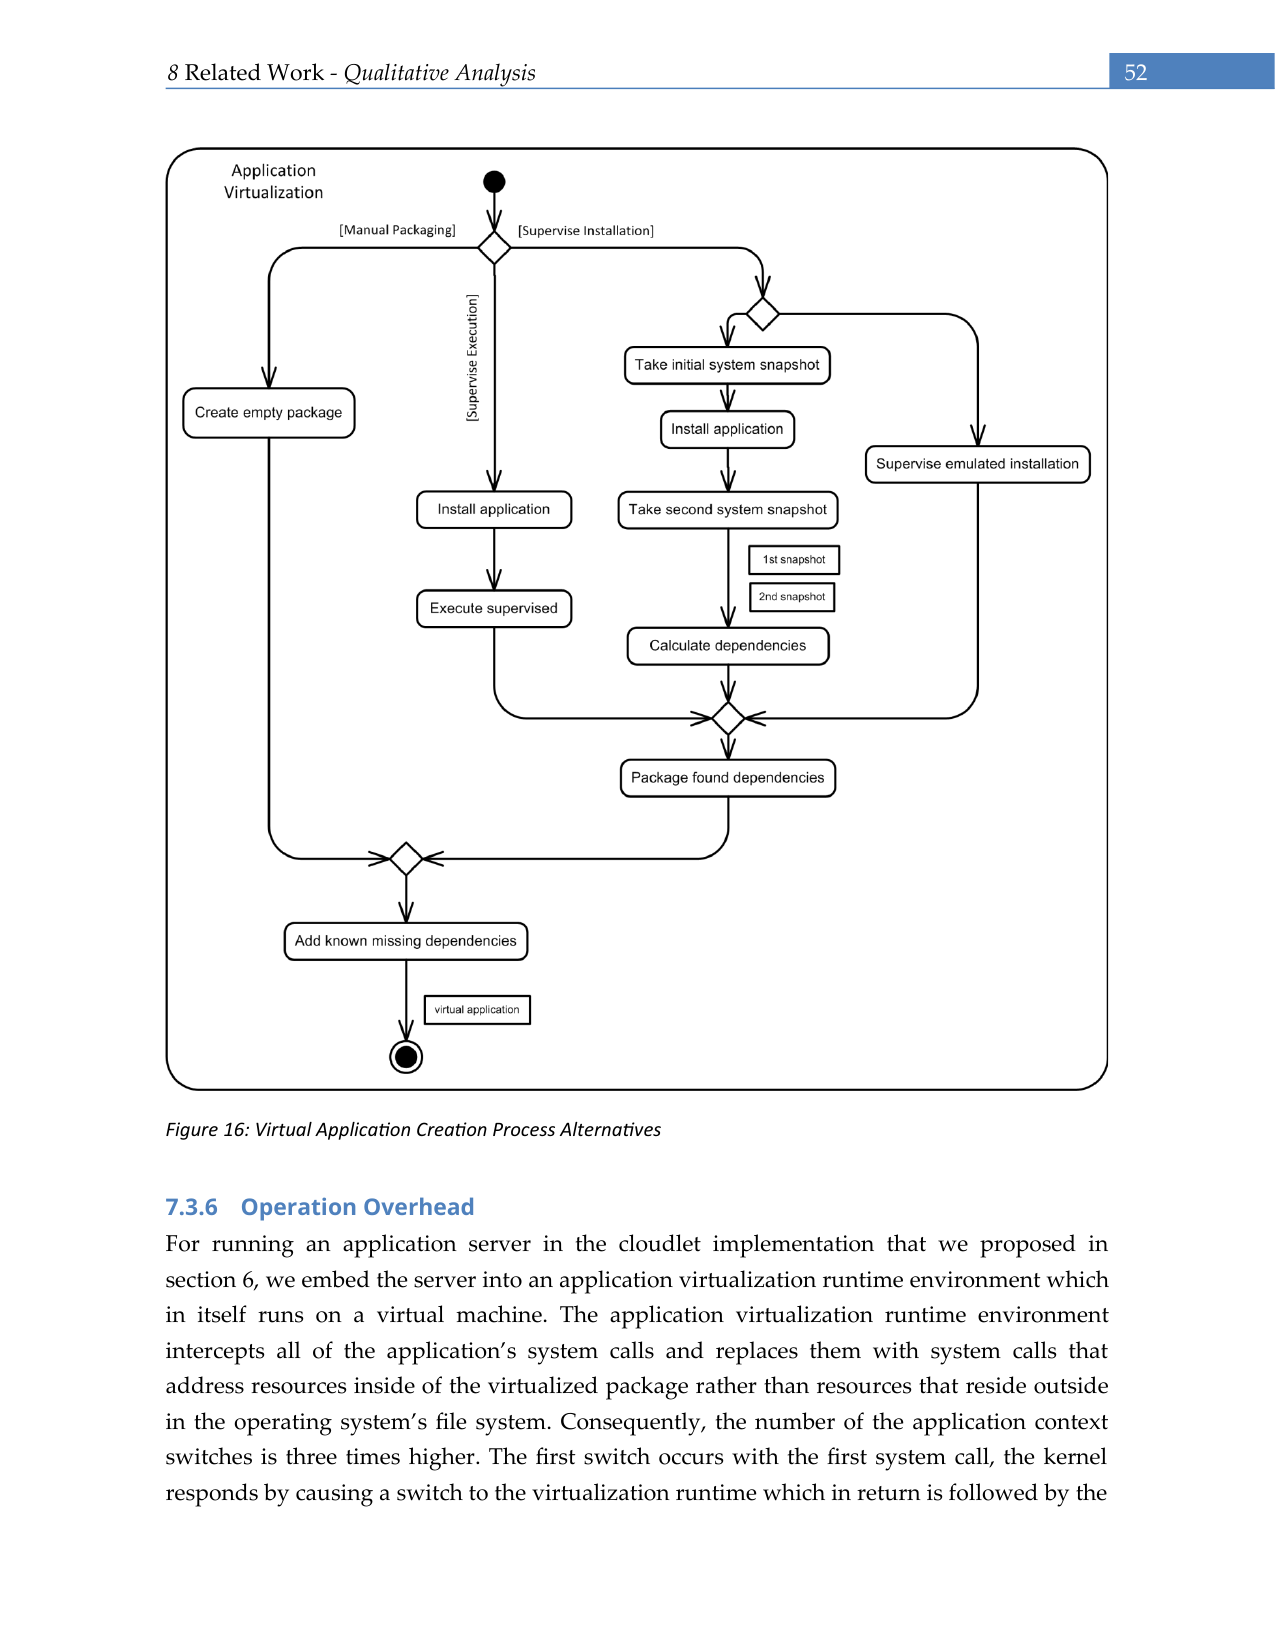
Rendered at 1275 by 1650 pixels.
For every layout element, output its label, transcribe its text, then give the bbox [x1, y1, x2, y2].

subtitle Operation Overhead [165, 1191, 1109, 1223]
picture [165, 147, 1109, 1091]
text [165, 1227, 1109, 1507]
text Figure 16: Virtual Application Creation Process Alternatives [165, 1116, 1109, 1141]
